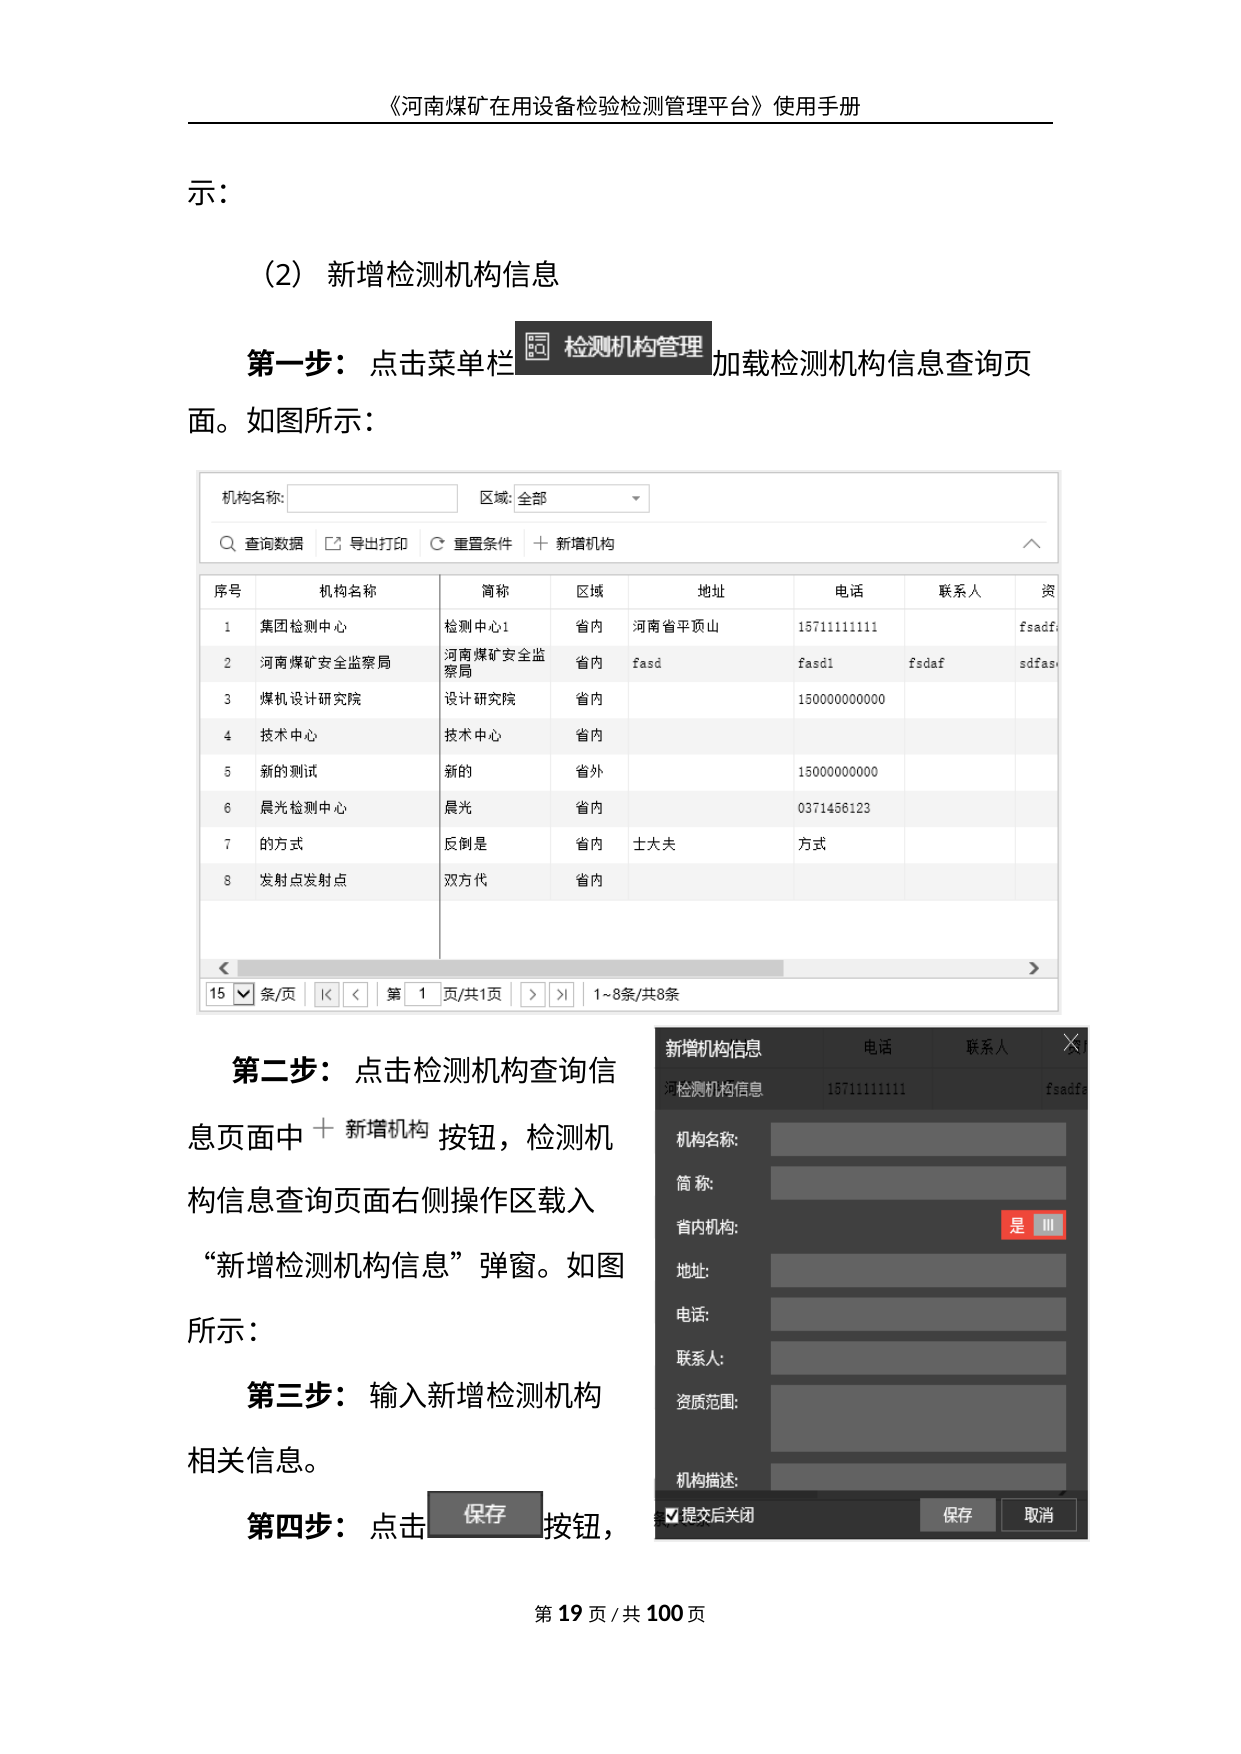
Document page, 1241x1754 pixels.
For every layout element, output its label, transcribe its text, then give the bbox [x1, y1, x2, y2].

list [187, 1491, 1053, 1556]
list 在检测机构信息查询面板中输入或选择查询条件：查询条件根据自己的需要任意组合，点击“查询数据”按钮。如图所示： [187, 158, 1053, 223]
picture [304, 1110, 439, 1148]
list 点击菜单栏加载检测机构信息查询页面。如图所示： [187, 321, 1053, 451]
picture [653, 1025, 1090, 1542]
list 新增检测机构信息 [187, 240, 1053, 305]
picture [427, 1491, 544, 1538]
picture [196, 470, 1062, 1015]
list 输入新增检测机构相关信息。 [187, 1361, 653, 1491]
picture [515, 321, 712, 375]
